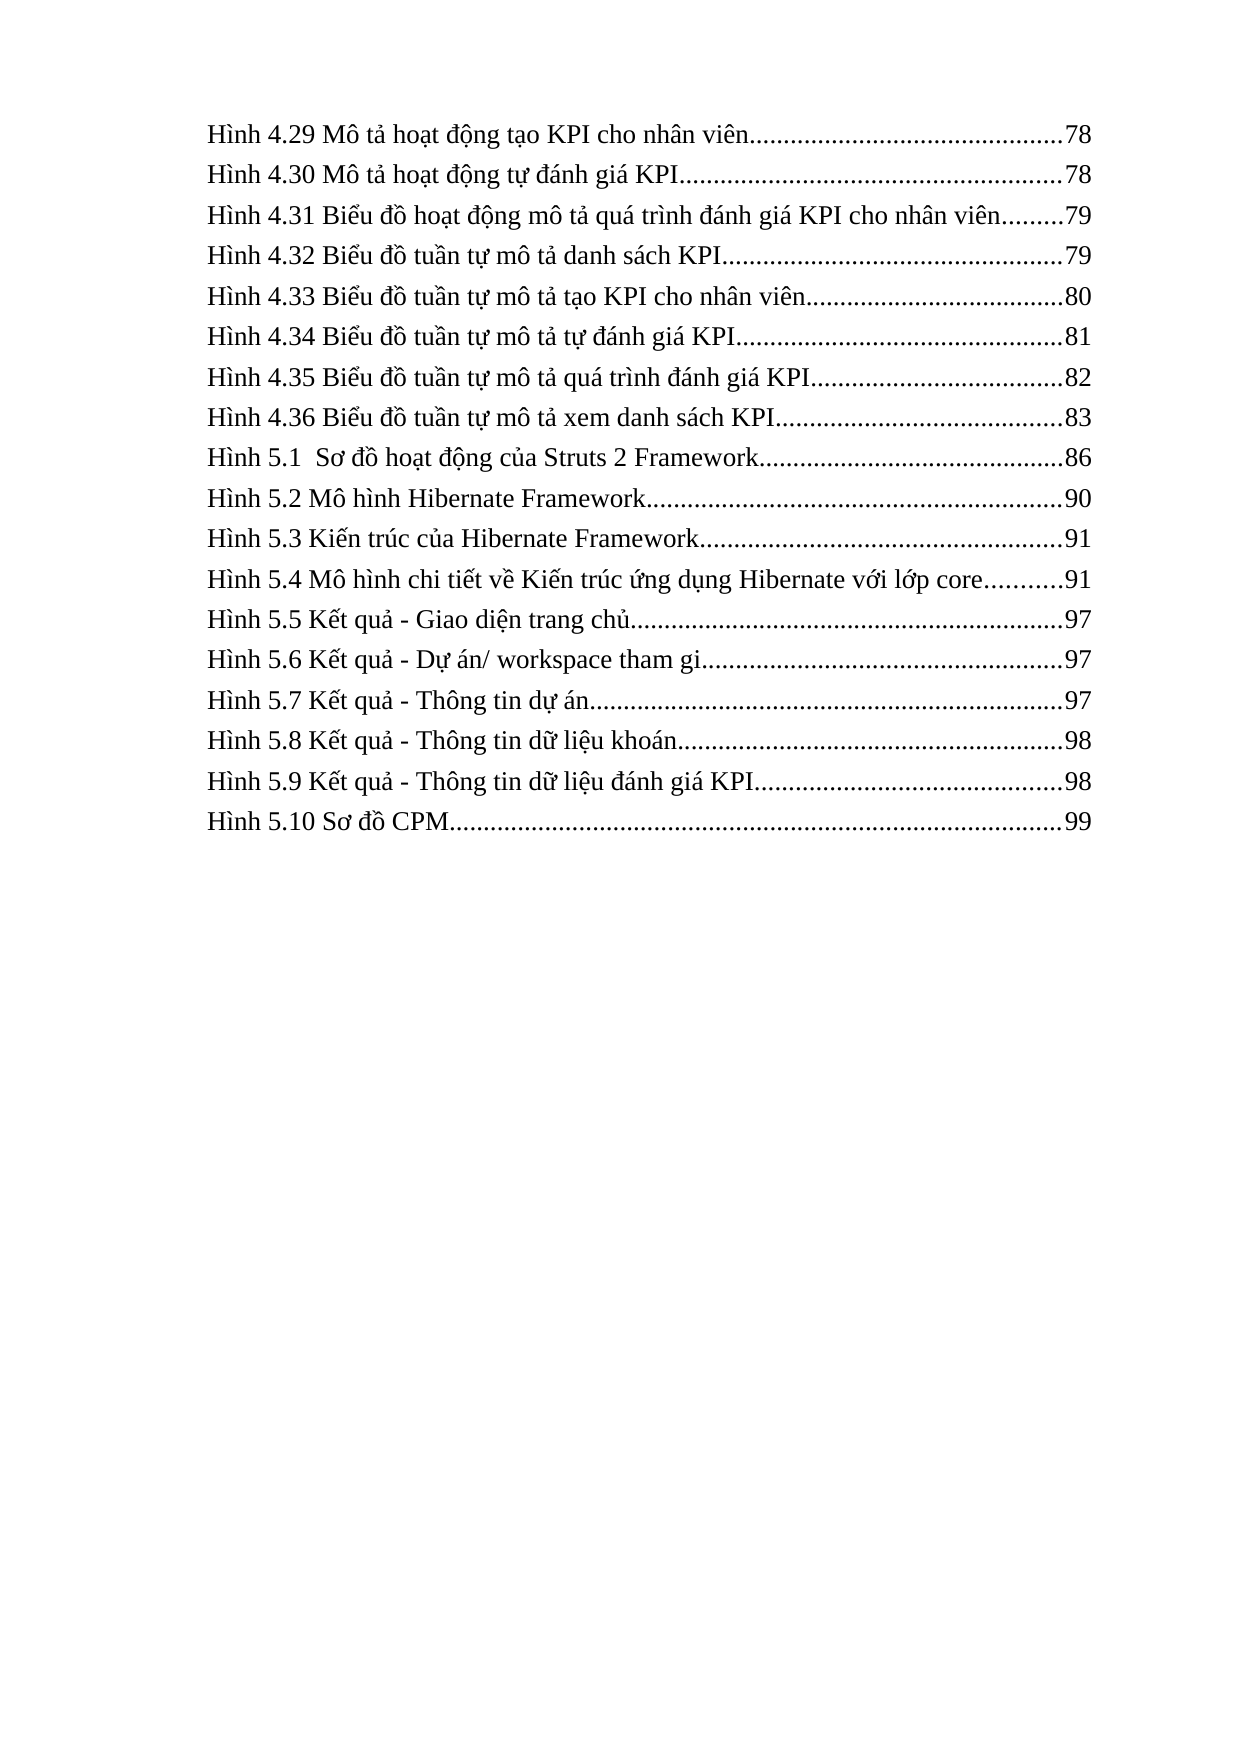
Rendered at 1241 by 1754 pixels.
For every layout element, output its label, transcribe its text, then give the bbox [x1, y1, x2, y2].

text Hình 5.3 Kiến trúc của Hibernate Framework 91 [207, 522, 1092, 553]
text Hình 5.4 Mô hình chi tiết về Kiến trúc ứng dụng Hibernate với lớp core 91 [207, 563, 1092, 594]
text Hình 4.33 Biểu đồ tuần tự mô tả tạo KPI cho nhân viên 80 [207, 280, 1092, 311]
text Hình 4.36 Biểu đồ tuần tự mô tả xem danh sách KPI 83 [207, 401, 1092, 432]
text Hình 5.9 Kết quả - Thông tin dữ liệu đánh giá KPI 98 [207, 765, 1092, 796]
text Hình 4.35 Biểu đồ tuần tự mô tả quá trình đánh giá KPI 82 [207, 361, 1092, 392]
text Hình 4.31 Biểu đồ hoạt động mô tả quá trình đánh giá KPI cho nhân viên 79 [207, 199, 1092, 230]
text Hình 5.1 Sơ đồ hoạt động của Struts 2 Framework 86 [207, 441, 1092, 473]
text Hình 4.29 Mô tả hoạt động tạo KPI cho nhân viên 78 [207, 118, 1092, 149]
text Hình 5.7 Kết quả - Thông tin dự án 97 [207, 684, 1092, 715]
text Hình 4.30 Mô tả hoạt động tự đánh giá KPI 78 [207, 158, 1092, 190]
text Hình 5.8 Kết quả - Thông tin dữ liệu khoán 98 [207, 724, 1092, 756]
text Hình 5.2 Mô hình Hibernate Framework 90 [207, 482, 1092, 513]
text Hình 5.10 Sơ đồ CPM 99 [207, 805, 1092, 836]
text Hình 5.5 Kết quả - Giao diện trang chủ 97 [207, 603, 1092, 634]
text Hình 4.34 Biểu đồ tuần tự mô tả tự đánh giá KPI 81 [207, 320, 1092, 351]
text Hình 5.6 Kết quả - Dự án/ workspace tham gi 97 [207, 643, 1092, 675]
text Hình 4.32 Biểu đồ tuần tự mô tả danh sách KPI 79 [207, 239, 1092, 271]
